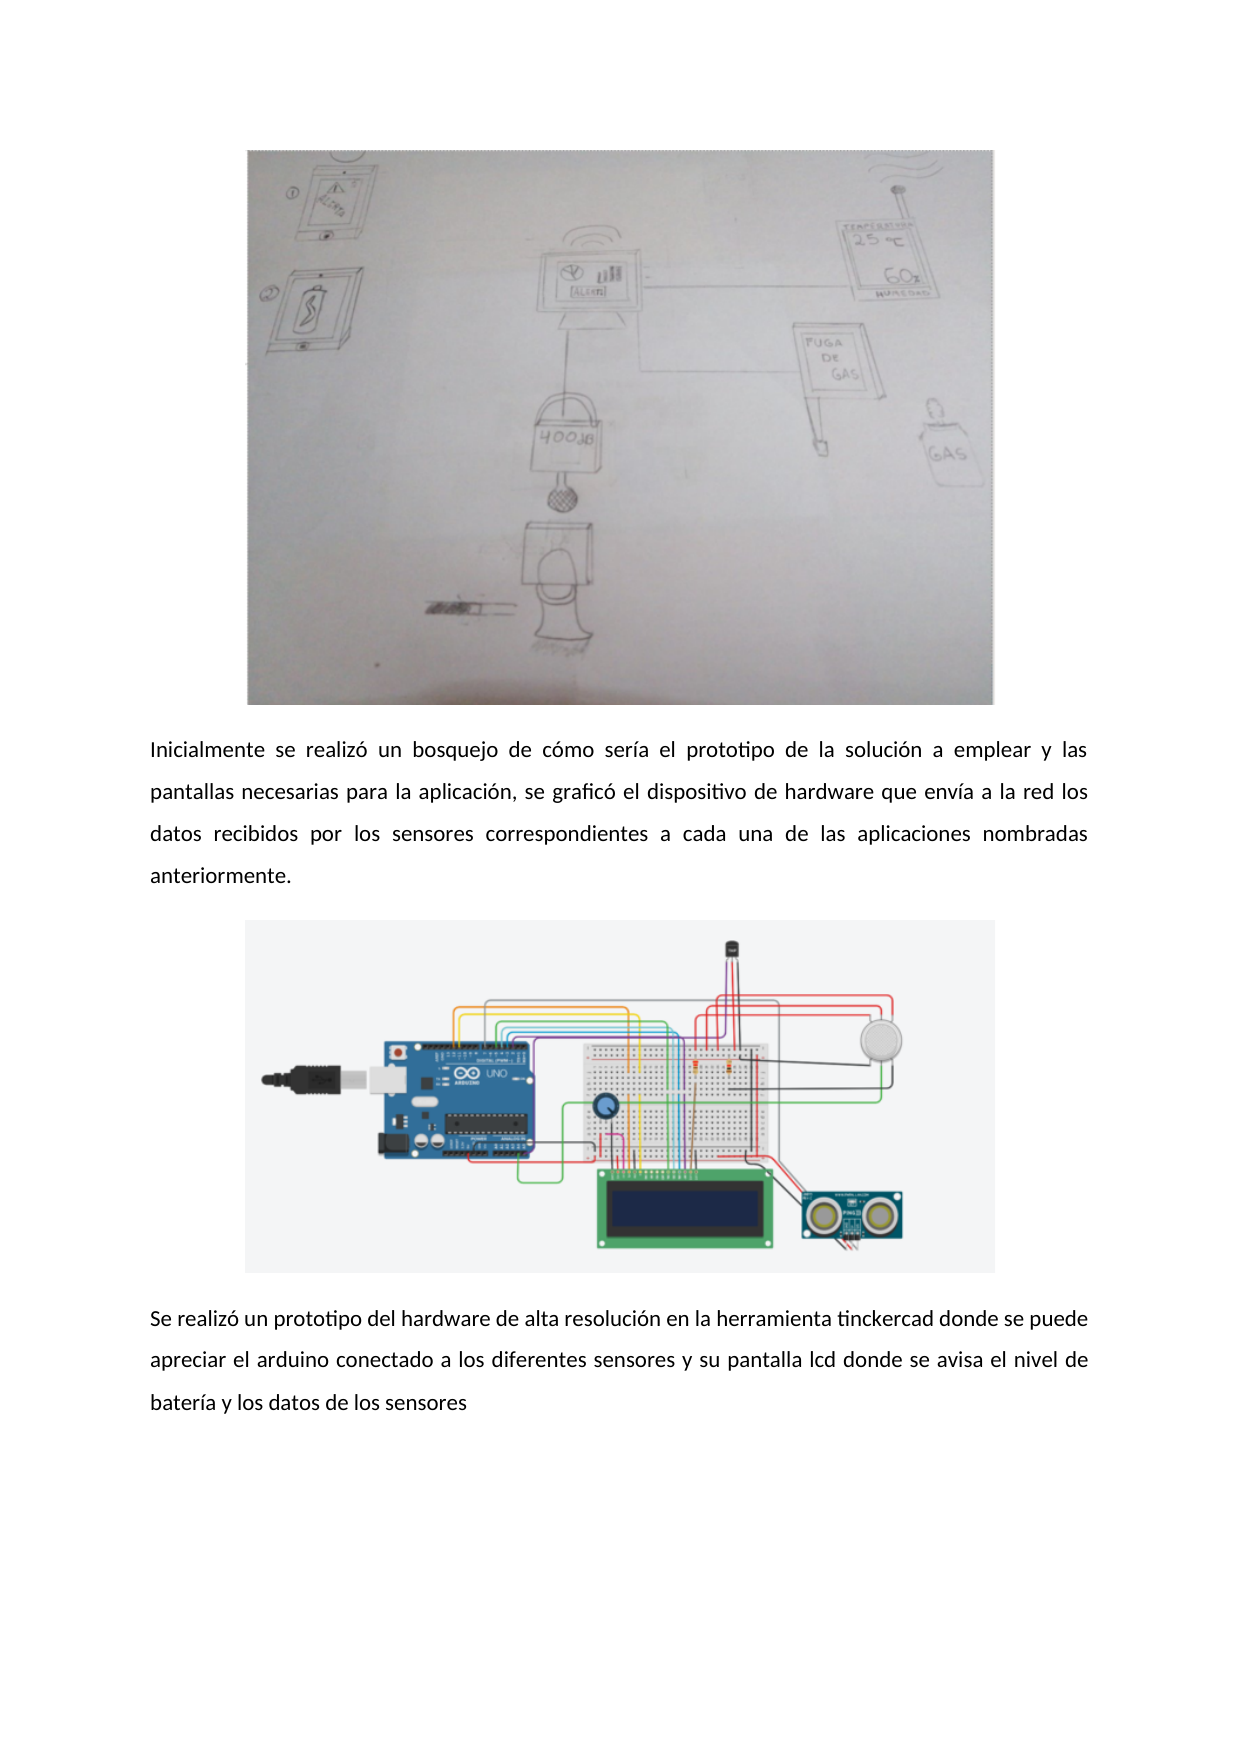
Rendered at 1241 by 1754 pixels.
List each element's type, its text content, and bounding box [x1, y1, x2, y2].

text Se realizó un prototipo del hardware de alta resolución en la herramienta tinckercad donde se puede apreciar el arduino conectado a los diferentes sensores y su pantalla lcd donde se avisa el nivel de batería y los datos de los sensores [150, 1304, 1090, 1416]
text Inicialmente se realizó un bosquejo de cómo sería el prototipo de la solución a emplear y las pantallas necesarias para la aplicación, se graficó el dispositivo de hardware que envía a la red los datos recibidos por los sensores correspondientes a cada una de las aplicaciones nombradas anteriormente. [150, 735, 1090, 889]
